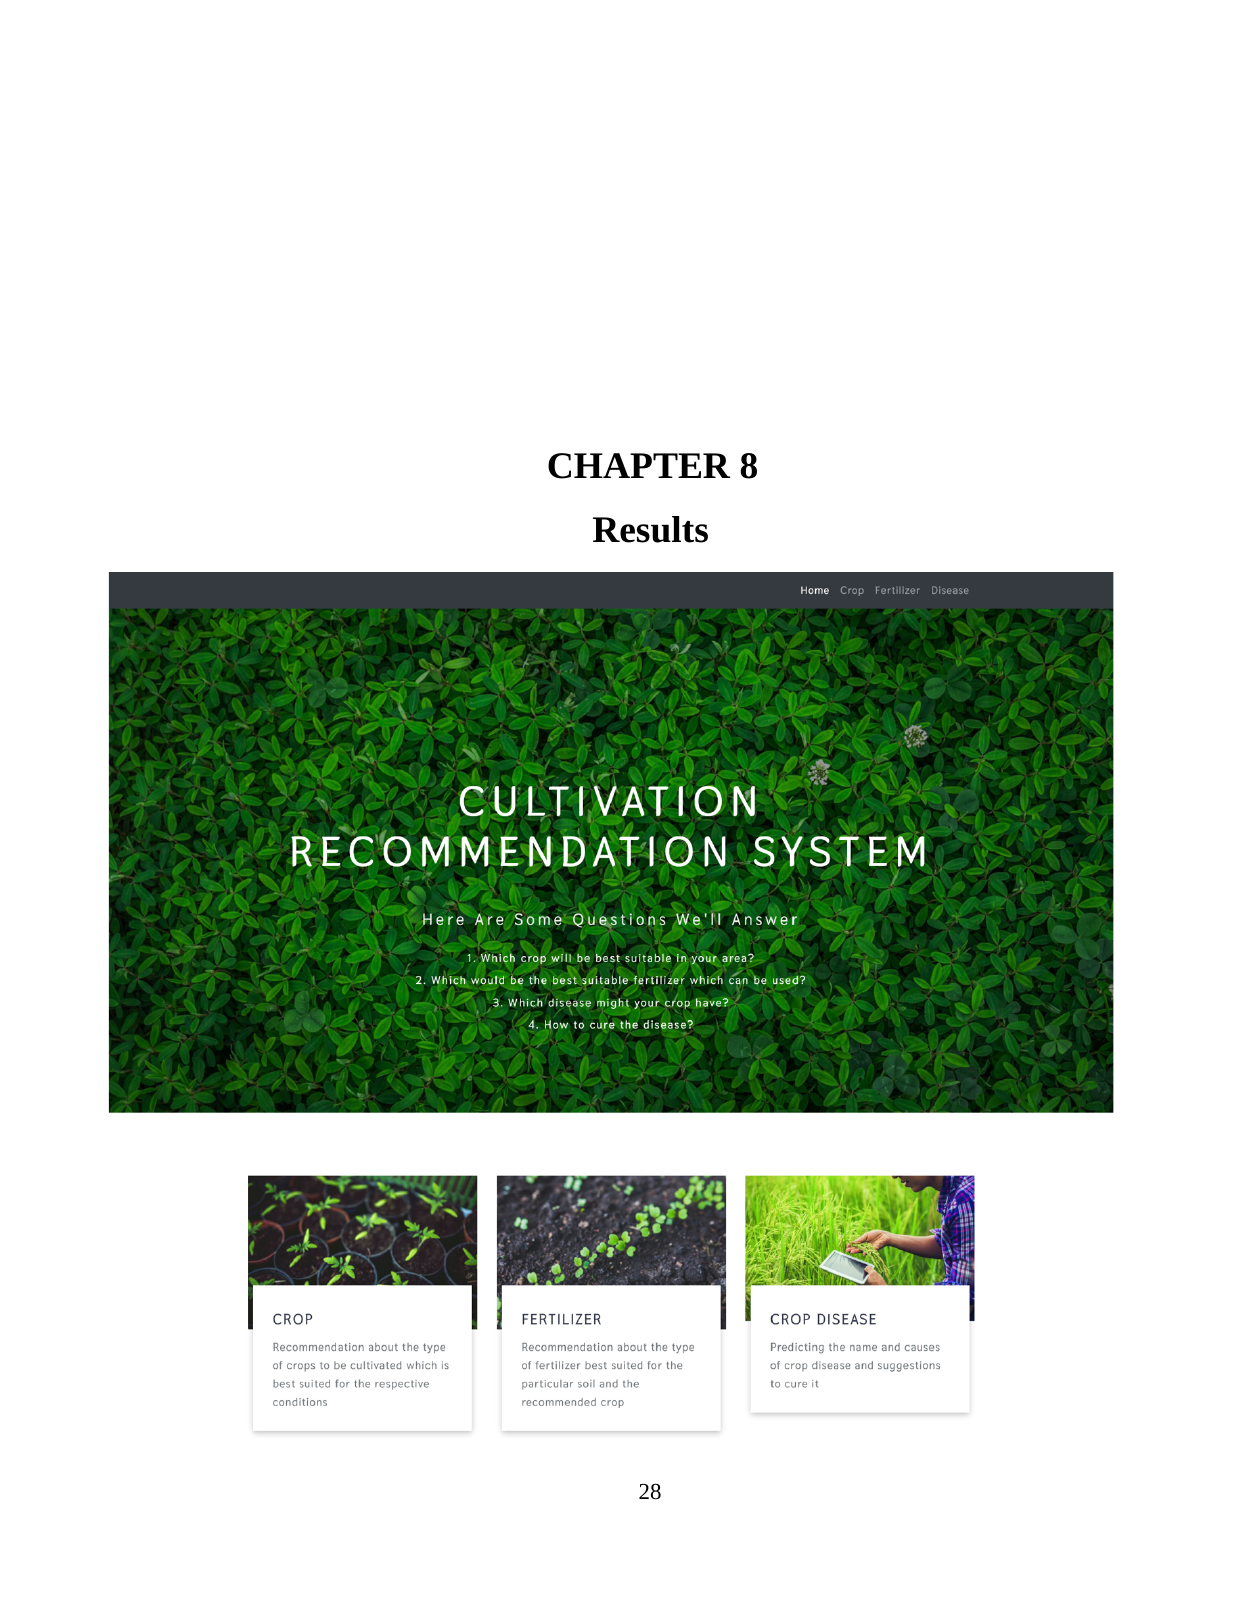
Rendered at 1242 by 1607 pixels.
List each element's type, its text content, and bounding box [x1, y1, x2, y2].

picture [108, 572, 1114, 1470]
text CHAPTER 8 [50, 443, 1077, 487]
text Results [224, 508, 1077, 551]
